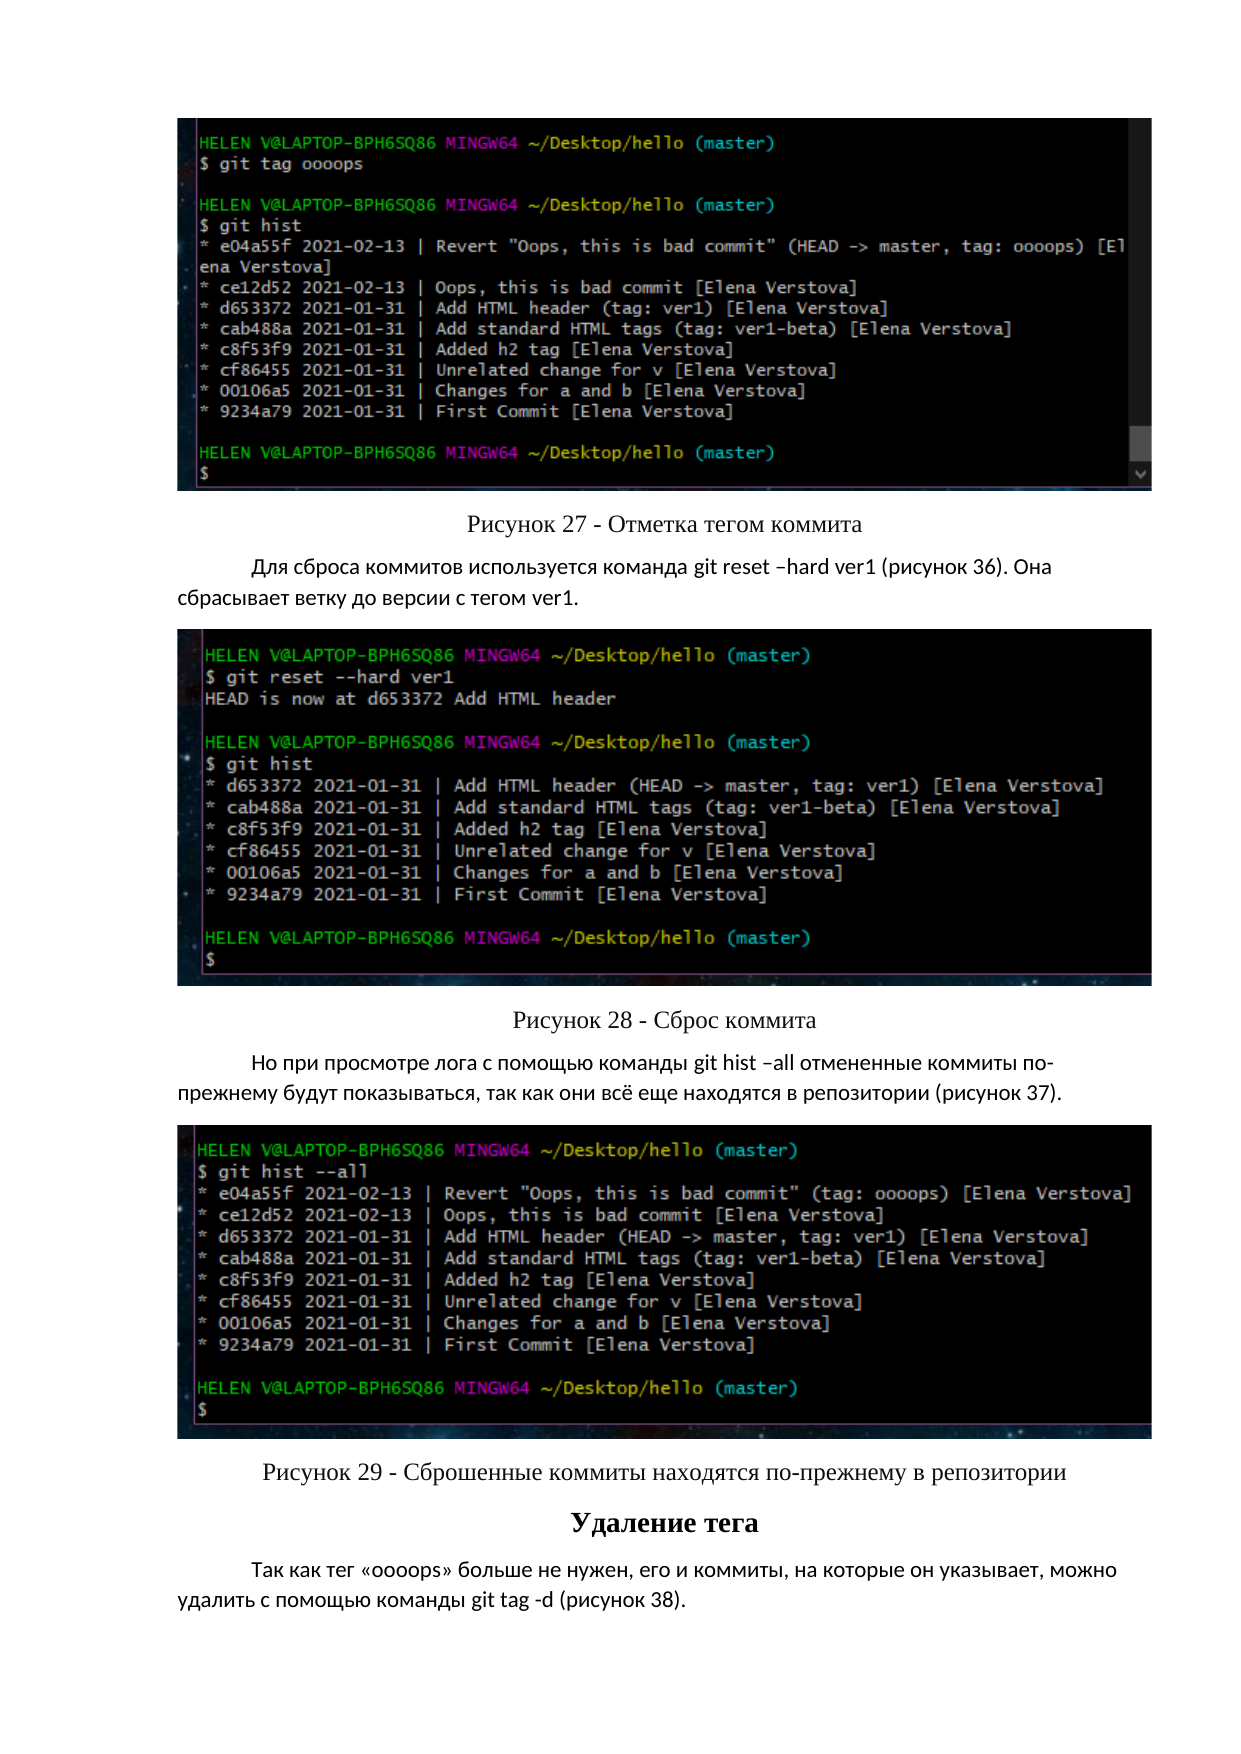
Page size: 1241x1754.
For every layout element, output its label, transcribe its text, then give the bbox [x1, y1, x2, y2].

text Но при просмотре лога с помощью команды git hist –all отмененные коммиты по-прежнему будут показываться, так как они всё еще находятся в репозитории (рисунок 37). [177, 1048, 1152, 1106]
text Для сброса коммитов используется команда git reset –hard ver1 (рисунок 36). Она сбрасывает ветку до версии с тегом ver1. [177, 552, 1152, 611]
picture [177, 629, 1152, 986]
text Рисунок 27 - Отметка тегом коммита [177, 509, 1152, 538]
text Так как тег «oooops» больше не нужен, его и коммиты, на которые он указывает, можно удалить с помощью команды git tag -d (рисунок 38). [177, 1555, 1152, 1613]
text Рисунок 28 - Сброс коммита [177, 1005, 1152, 1033]
picture [177, 118, 1152, 491]
subtitle Удаление тега [177, 1505, 1152, 1538]
text Рисунок 29 - Сброшенные коммиты находятся по-прежнему в репозитории [177, 1457, 1152, 1486]
picture [177, 1125, 1152, 1439]
